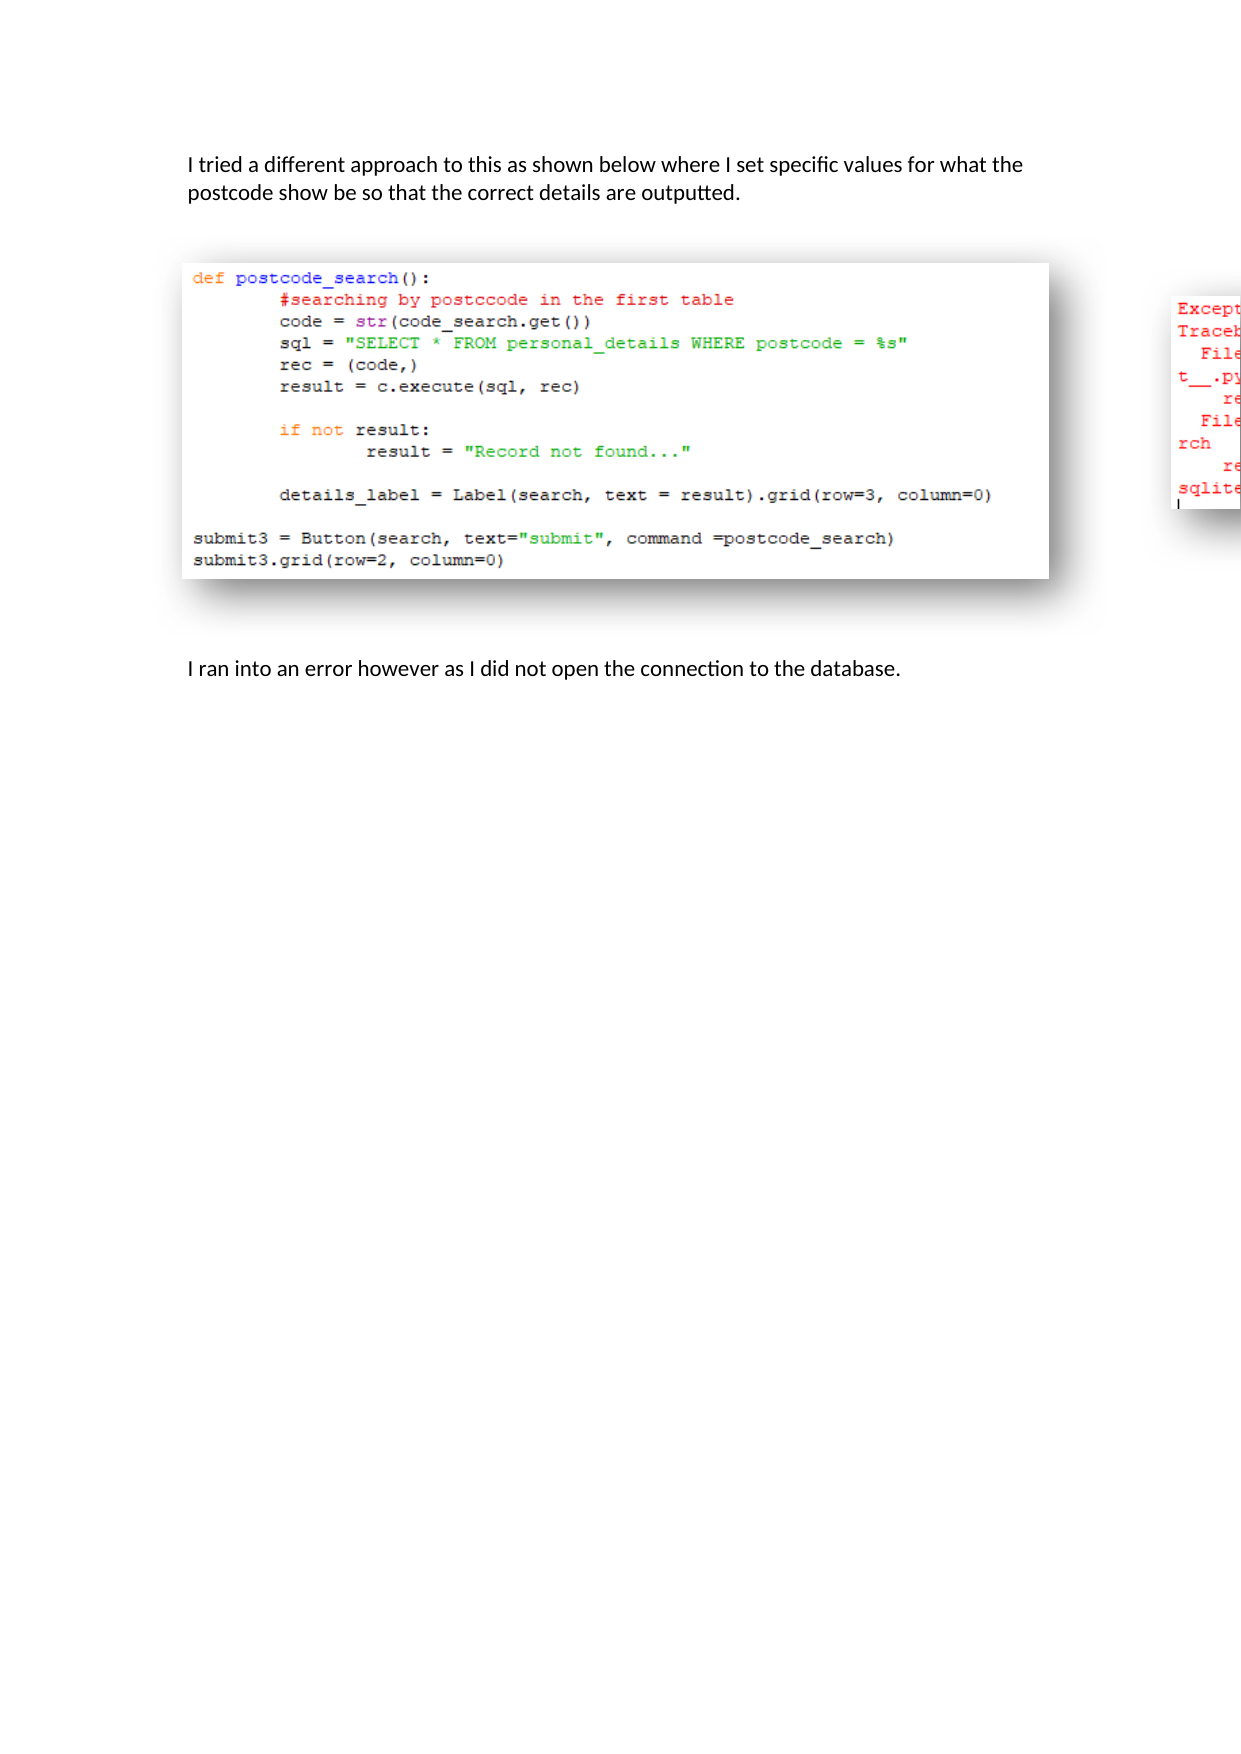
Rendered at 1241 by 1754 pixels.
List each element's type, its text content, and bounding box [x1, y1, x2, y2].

picture [182, 263, 187, 579]
text I tried a different approach to this as shown below where I set specific values for what the postcode show be so that the correct details are outputted. [187, 150, 1053, 206]
text I ran into an error however as I did not open the connection to the database. [187, 234, 1053, 682]
picture [1171, 296, 1241, 509]
